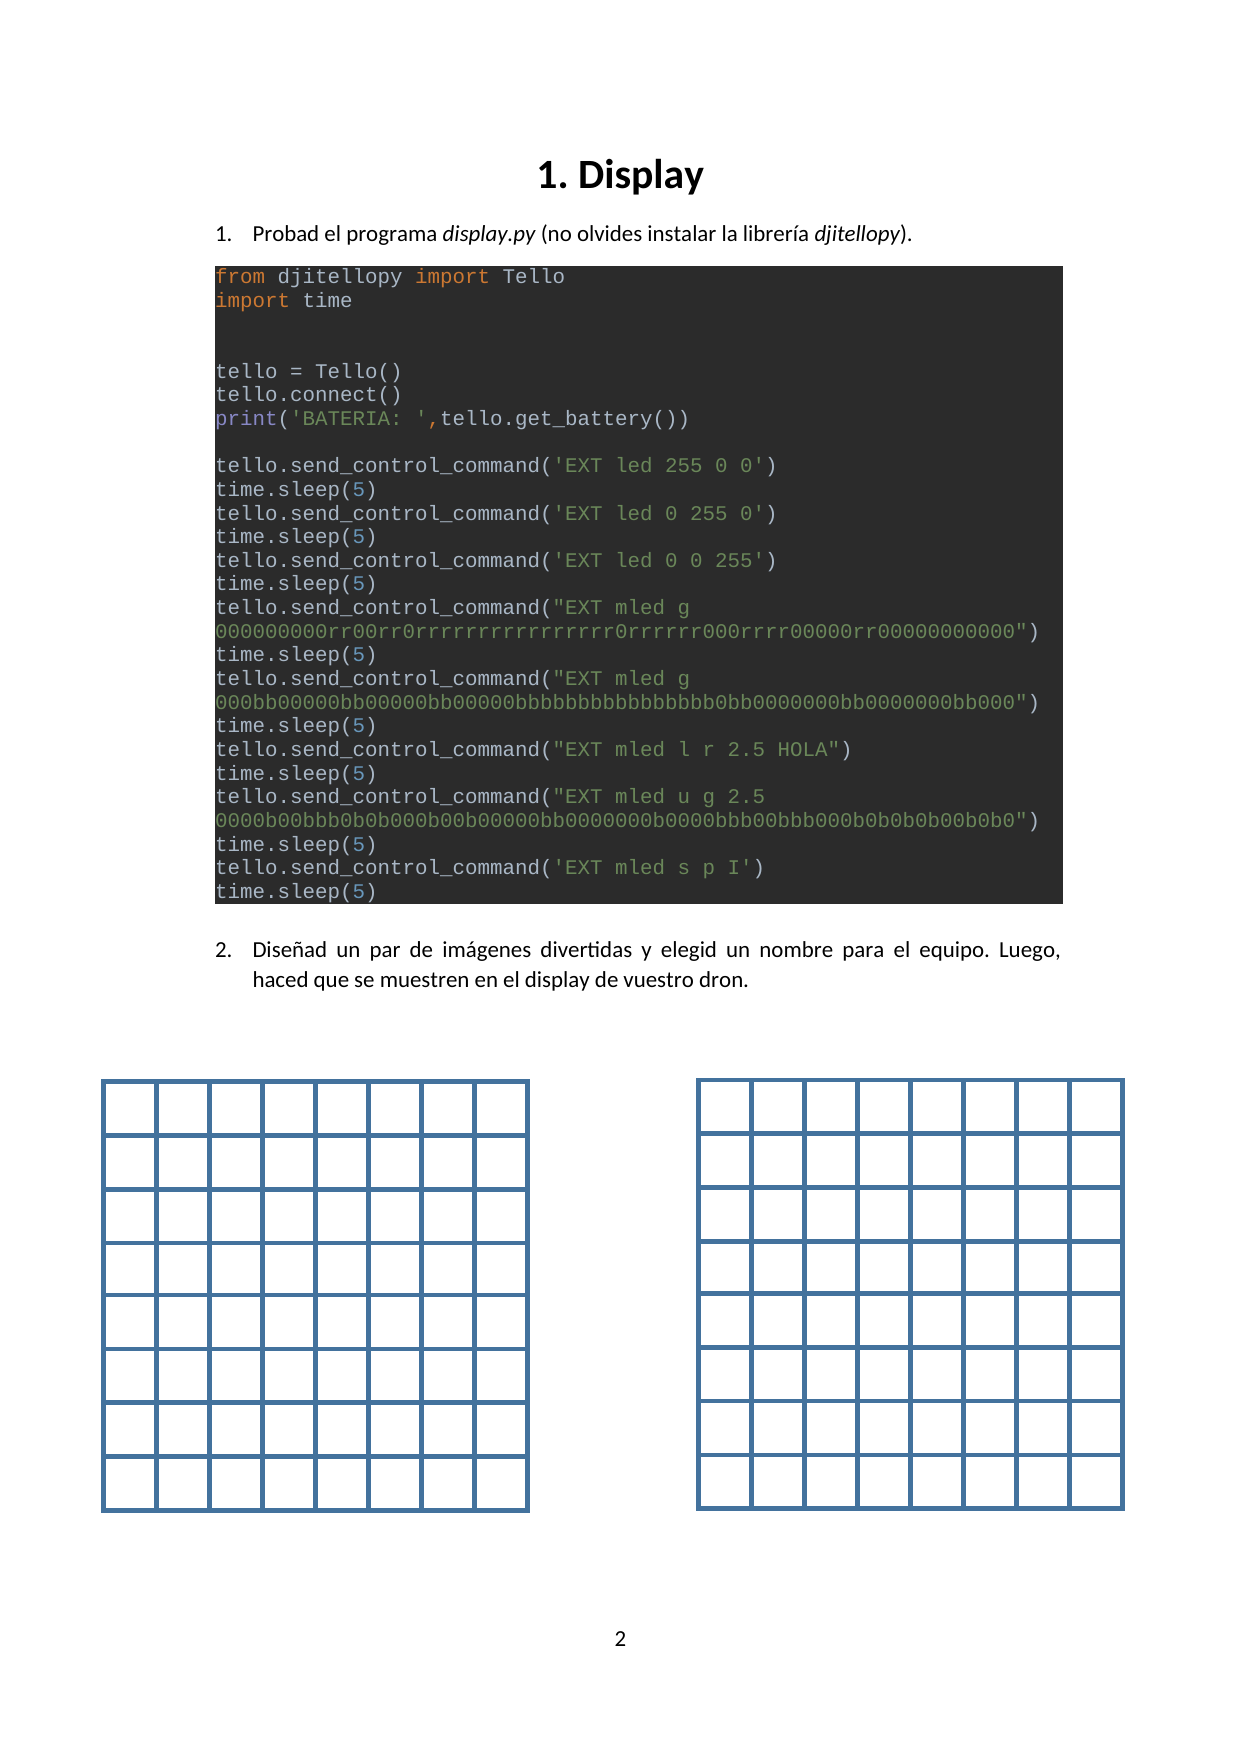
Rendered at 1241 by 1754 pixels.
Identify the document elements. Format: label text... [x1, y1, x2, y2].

list Diseñad un par de imágenes divertidas y elegid un nombre para el equipo. Luego, haced que se muestren en el display de vuestro dron. [215, 935, 1063, 993]
text 1. Display [177, 148, 1063, 198]
list Probad el programa display.py (no olvides instalar la librería djitellopy). [215, 219, 1063, 247]
text from djitellopy import Tello import time tello = Tello() tello.connect() print('BATERIA: ',tello.get_battery()) tello.send_control_command('EXT led 255 0 0') time.sleep(5) tello.send_control_command('EXT led 0 255 0') time.sleep(5) tello.send_control_command('EXT led 0 0 255') time.sleep(5) tello.send_control_command("EXT mled g 000000000rr00rr0rrrrrrrrrrrrrrrr0rrrrrr000rrrr00000rr00000000000") time.sleep(5) tello.send_control_command("EXT mled g 000bb00000bb00000bb00000bbbbbbbbbbbbbbbb0bb0000000bb0000000bb000") time.sleep(5) tello.send_control_command("EXT mled l r 2.5 HOLA") time.sleep(5) tello.send_control_command("EXT mled u g 2.5 0000b00bbb0b0b000b00b00000bb0000000b0000bbb00bbb000b0b0b0b00b0b0") time.sleep(5) tello.send_control_command('EXT mled s p I') time.sleep(5) [215, 266, 1063, 904]
